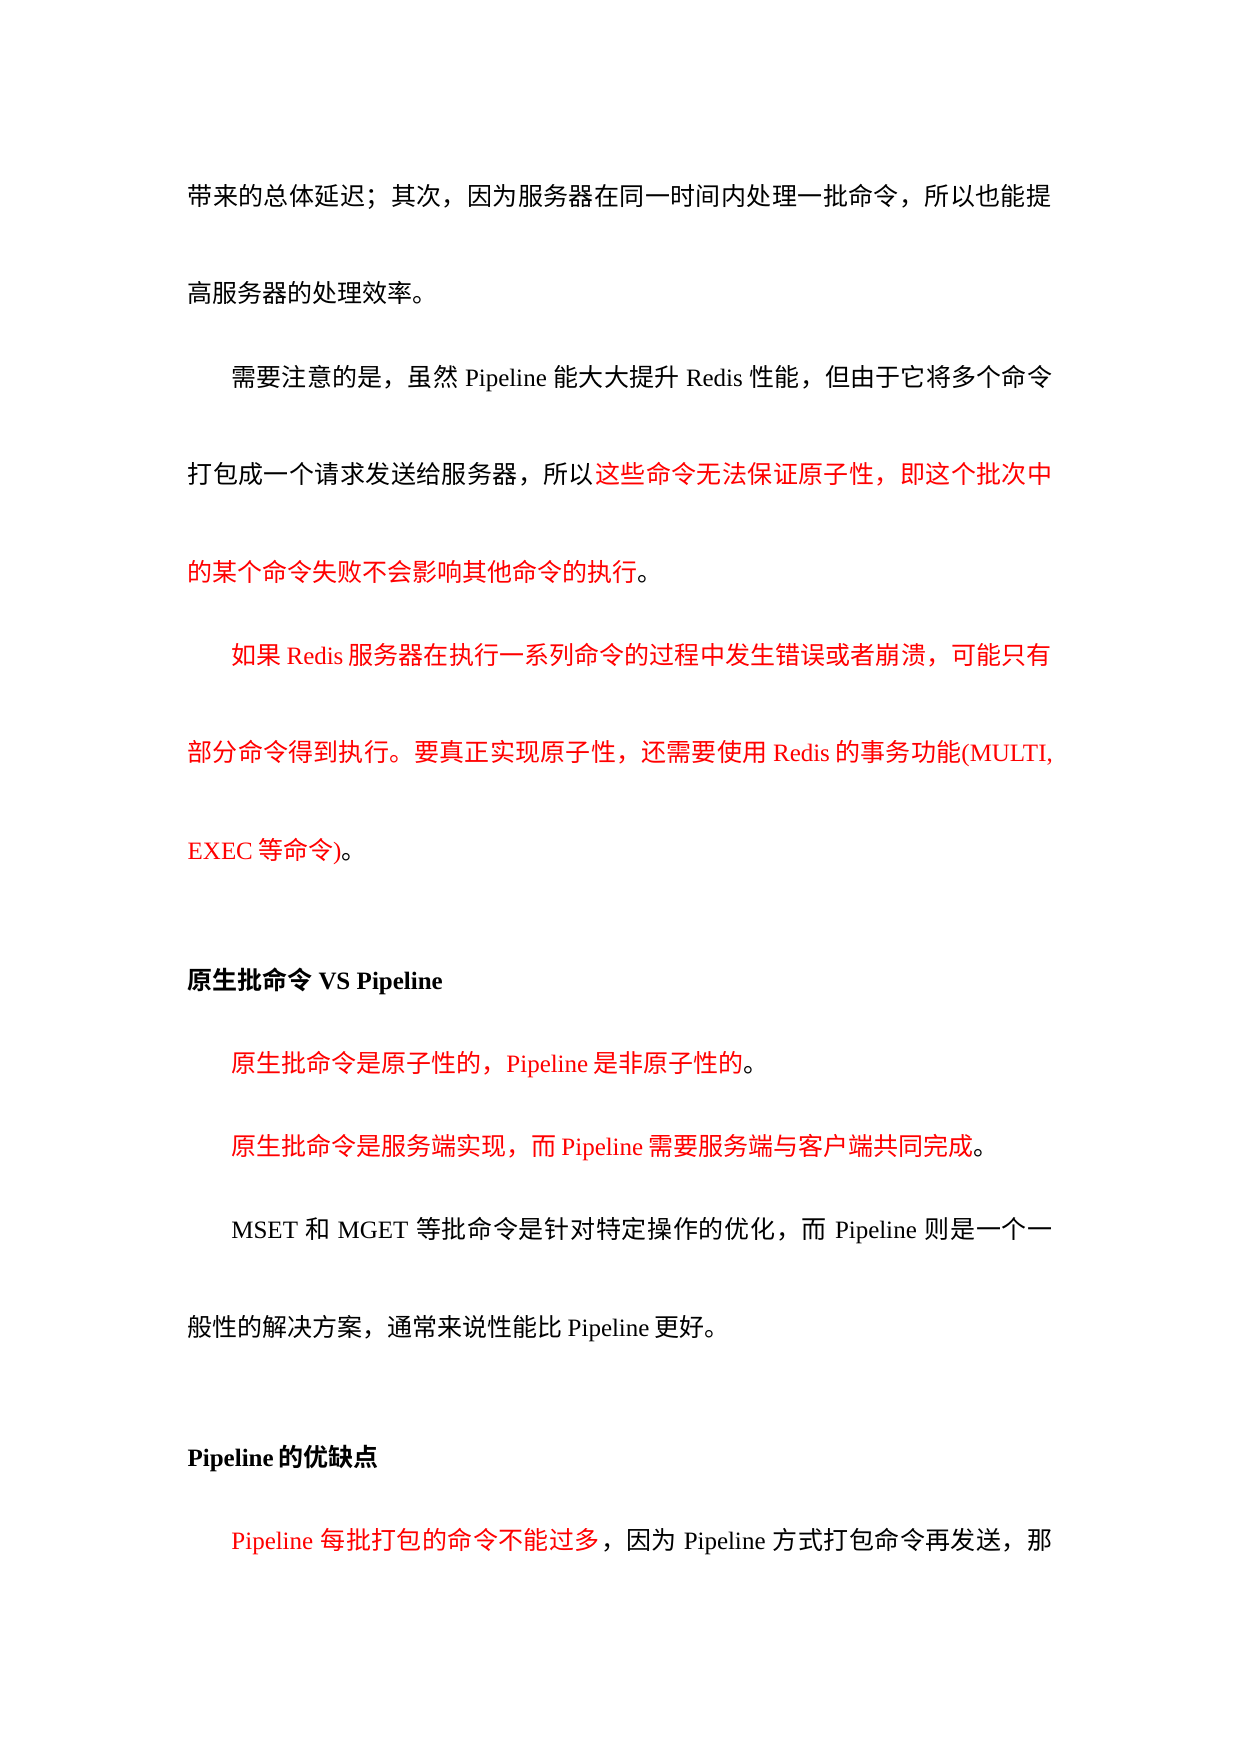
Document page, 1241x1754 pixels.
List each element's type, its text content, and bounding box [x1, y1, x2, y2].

subtitle Pipeline的优缺点 [187, 1423, 1053, 1488]
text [187, 1506, 1053, 1571]
subtitle 原生批命令 VS Pipeline [187, 946, 1053, 1011]
text 需要注意的是，虽然 Pipeline 能大大提升 Redis 性能，但由于它将多个命令打包成一个请求发送给服务器，所以这些命令无法保证原子性，即这个批次中的某个命令失败不会影响其他命令的执行。 [187, 343, 1053, 603]
text 原生批命令是服务端实现，而Pipeline需要服务端与客户端共同完成。 [187, 1112, 1053, 1177]
text 如果Redis服务器在执行一系列命令的过程中发生错误或者崩溃，可能只有部分命令得到执行。要真正实现原子性，还需要使用Redis的事务功能(MULTI, EXEC等命令)。 [187, 621, 1053, 881]
text MSET 和 MGET 等批命令是针对特定操作的优化，而 Pipeline 则是一个一般性的解决方案，通常来说性能比Pipeline更好。 [187, 1195, 1053, 1358]
text 原生批命令是原子性的，Pipeline是非原子性的。 [187, 1029, 1053, 1094]
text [187, 162, 1053, 324]
